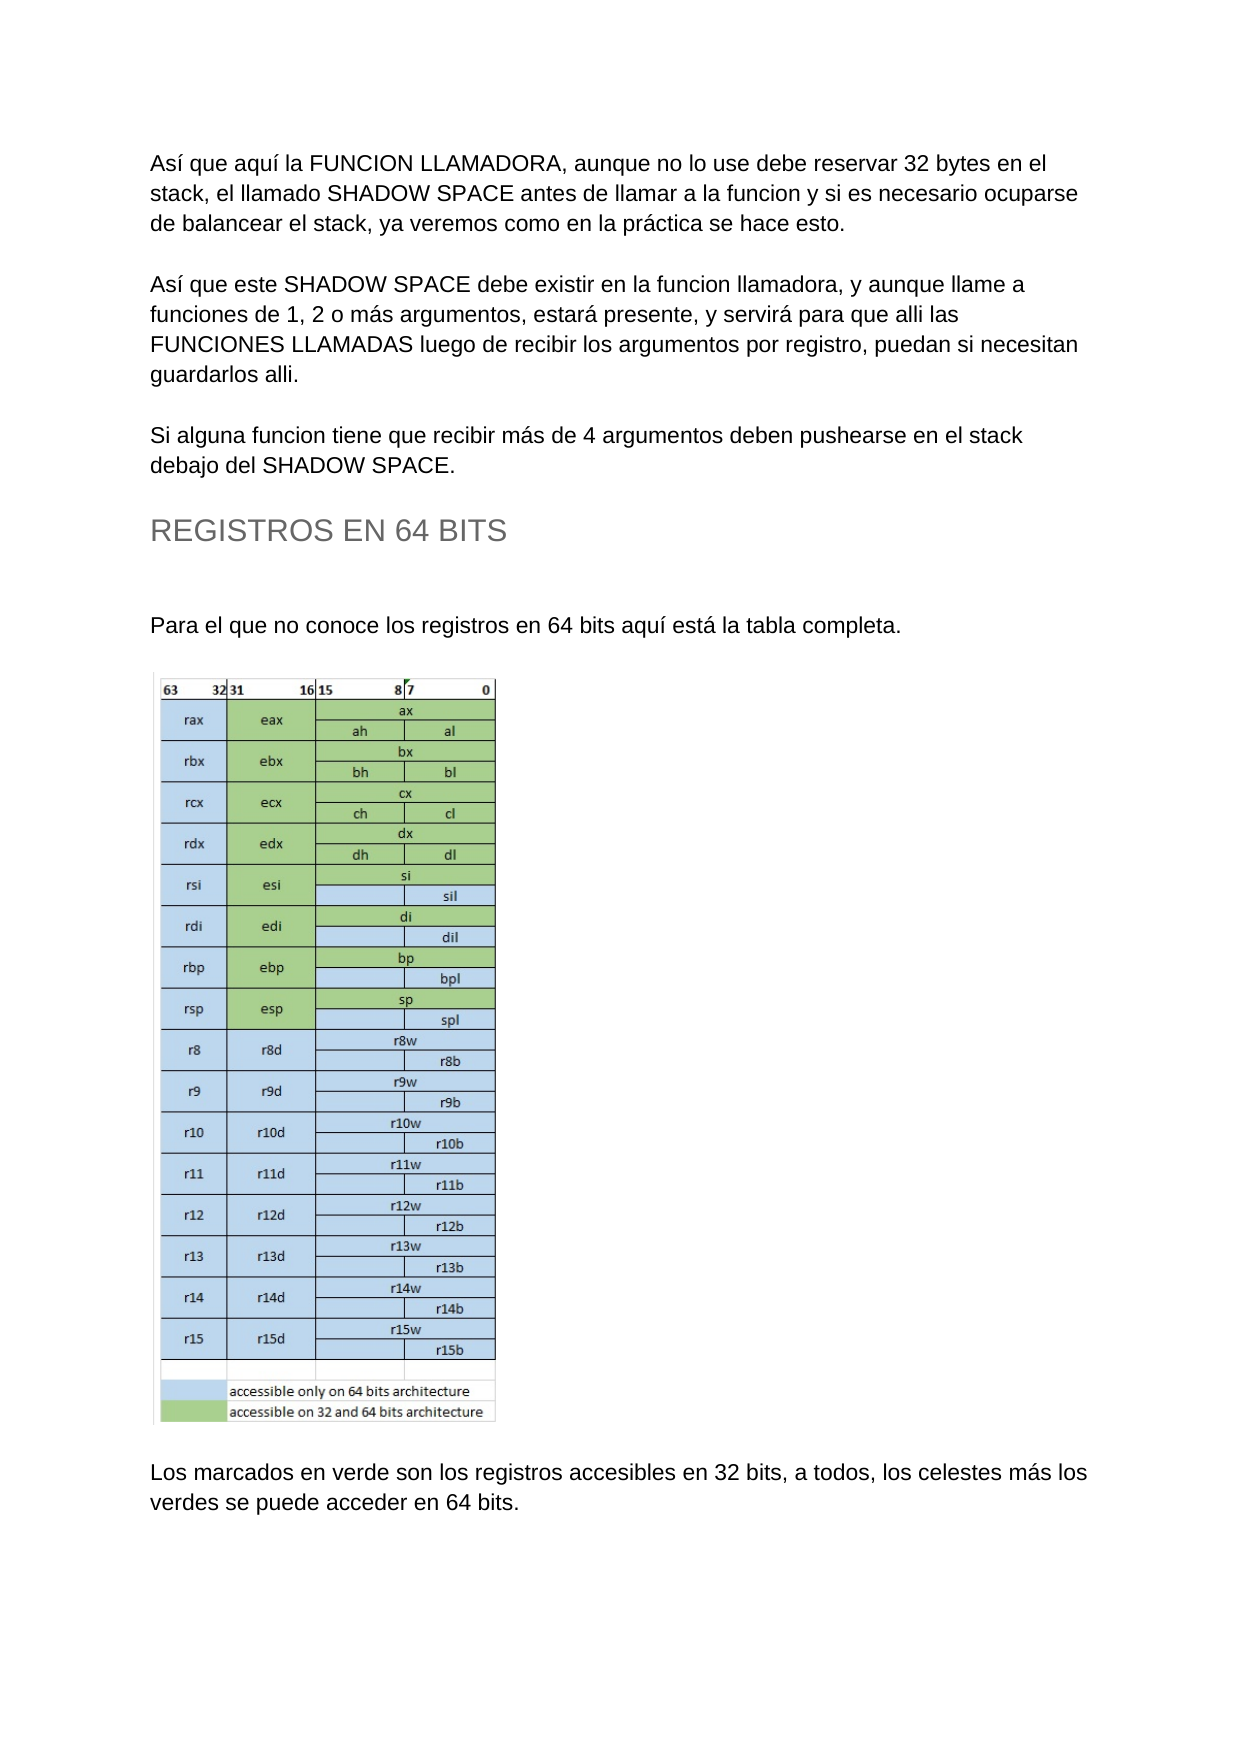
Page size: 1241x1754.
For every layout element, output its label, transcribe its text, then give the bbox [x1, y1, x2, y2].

text Los marcados en verde son los registros accesibles en 32 bits, a todos, los celestes más los verdes se puede acceder en 64 bits. [150, 1459, 1090, 1515]
text Para el que no conoce los registros en 64 bits aquí está la tabla completa. [150, 612, 1090, 638]
text Así que este SHADOW SPACE debe existir en la funcion llamadora, y aunque llame a funciones de 1, 2 o más argumentos, estará presente, y servirá para que alli las FUNCIONES LLAMADAS luego de recibir los argumentos por registro, puedan si necesitan guardarlos alli. [150, 271, 1090, 388]
subtitle REGISTROS EN 64 BITS [150, 512, 1090, 548]
text Así que aquí la FUNCION LLAMADORA, aunque no lo use debe reservar 32 bytes en el stack, el llamado SHADOW SPACE antes de llamar a la funcion y si es necesario ocuparse de balancear el stack, ya veremos como en la práctica se hace esto. [150, 150, 1090, 237]
picture [150, 672, 502, 1425]
text Si alguna funcion tiene que recibir más de 4 argumentos deben pushearse en el stack debajo del SHADOW SPACE. [150, 422, 1090, 478]
